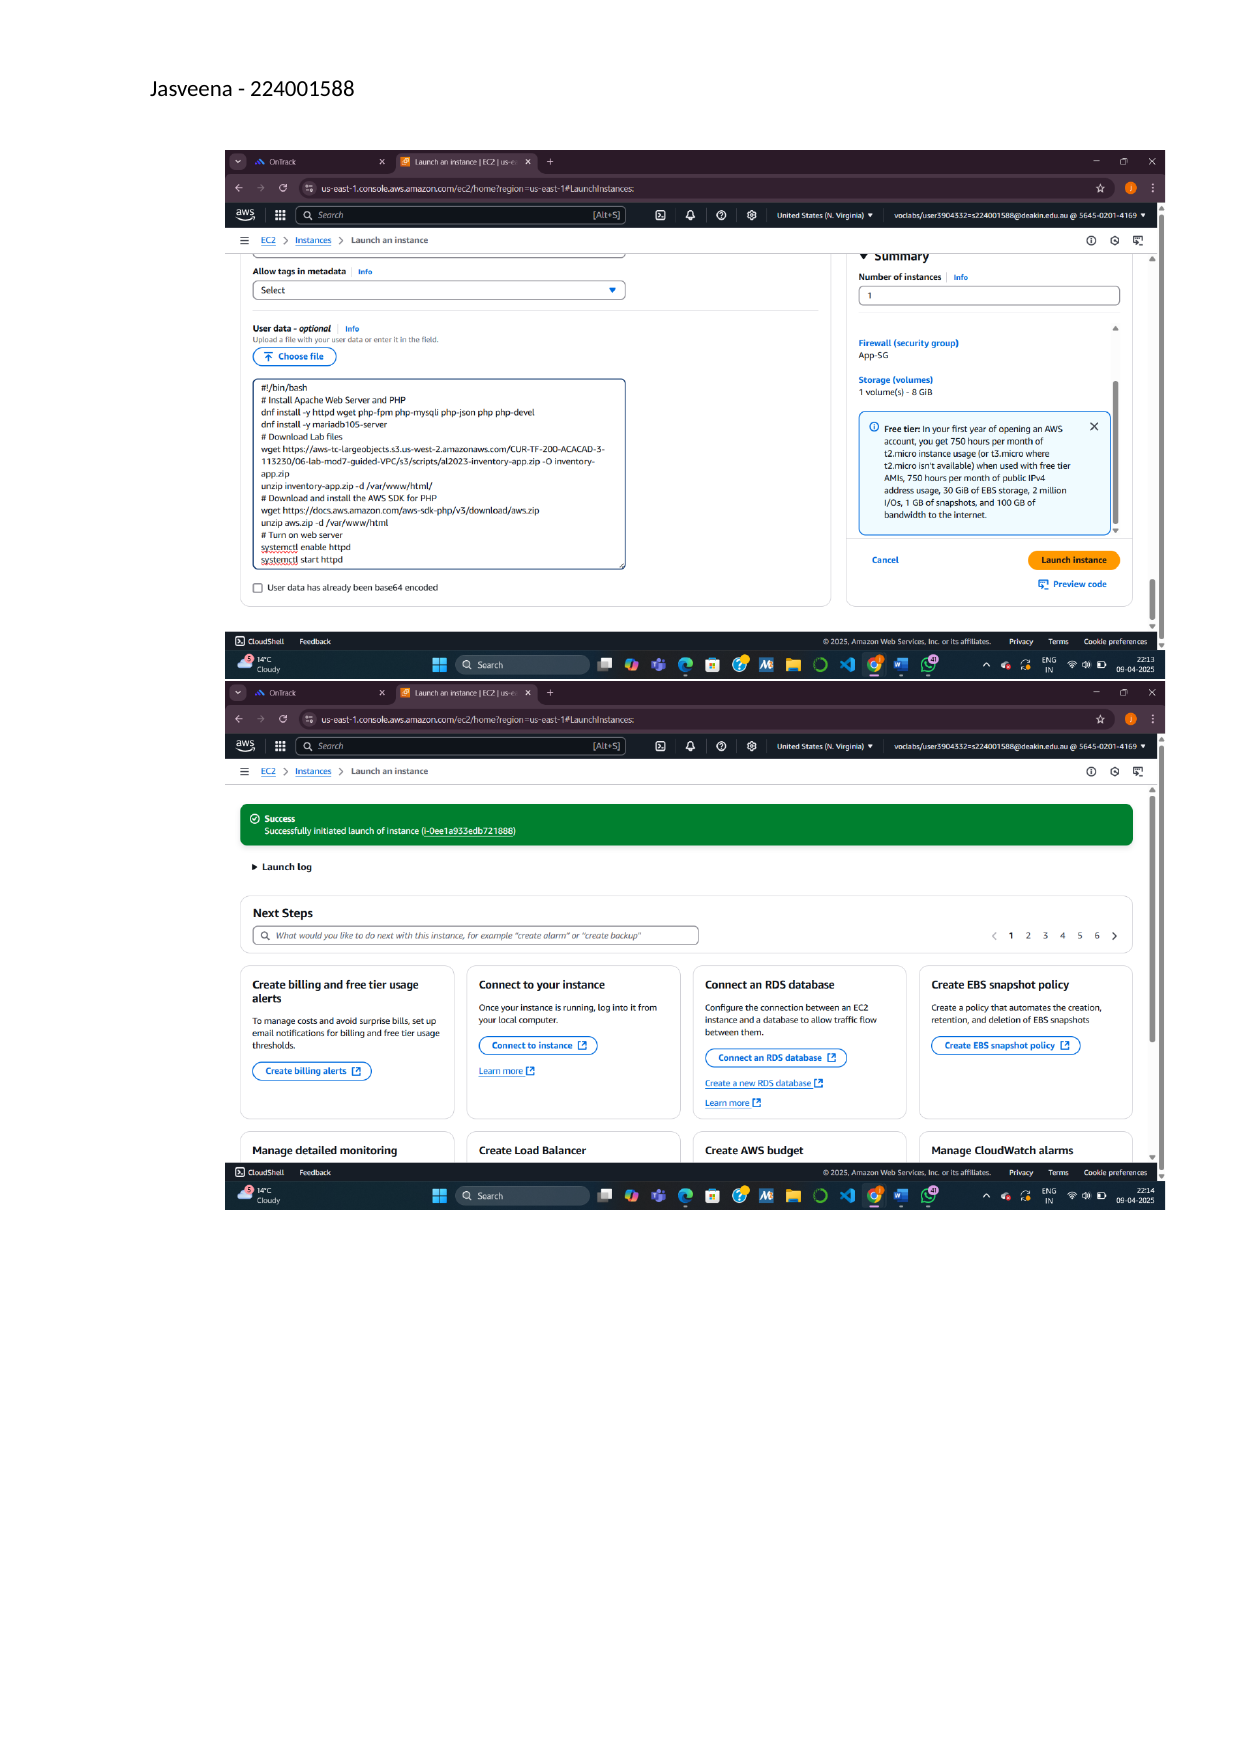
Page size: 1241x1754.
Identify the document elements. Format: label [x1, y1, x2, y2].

picture [225, 150, 1166, 679]
picture [225, 681, 1166, 1210]
